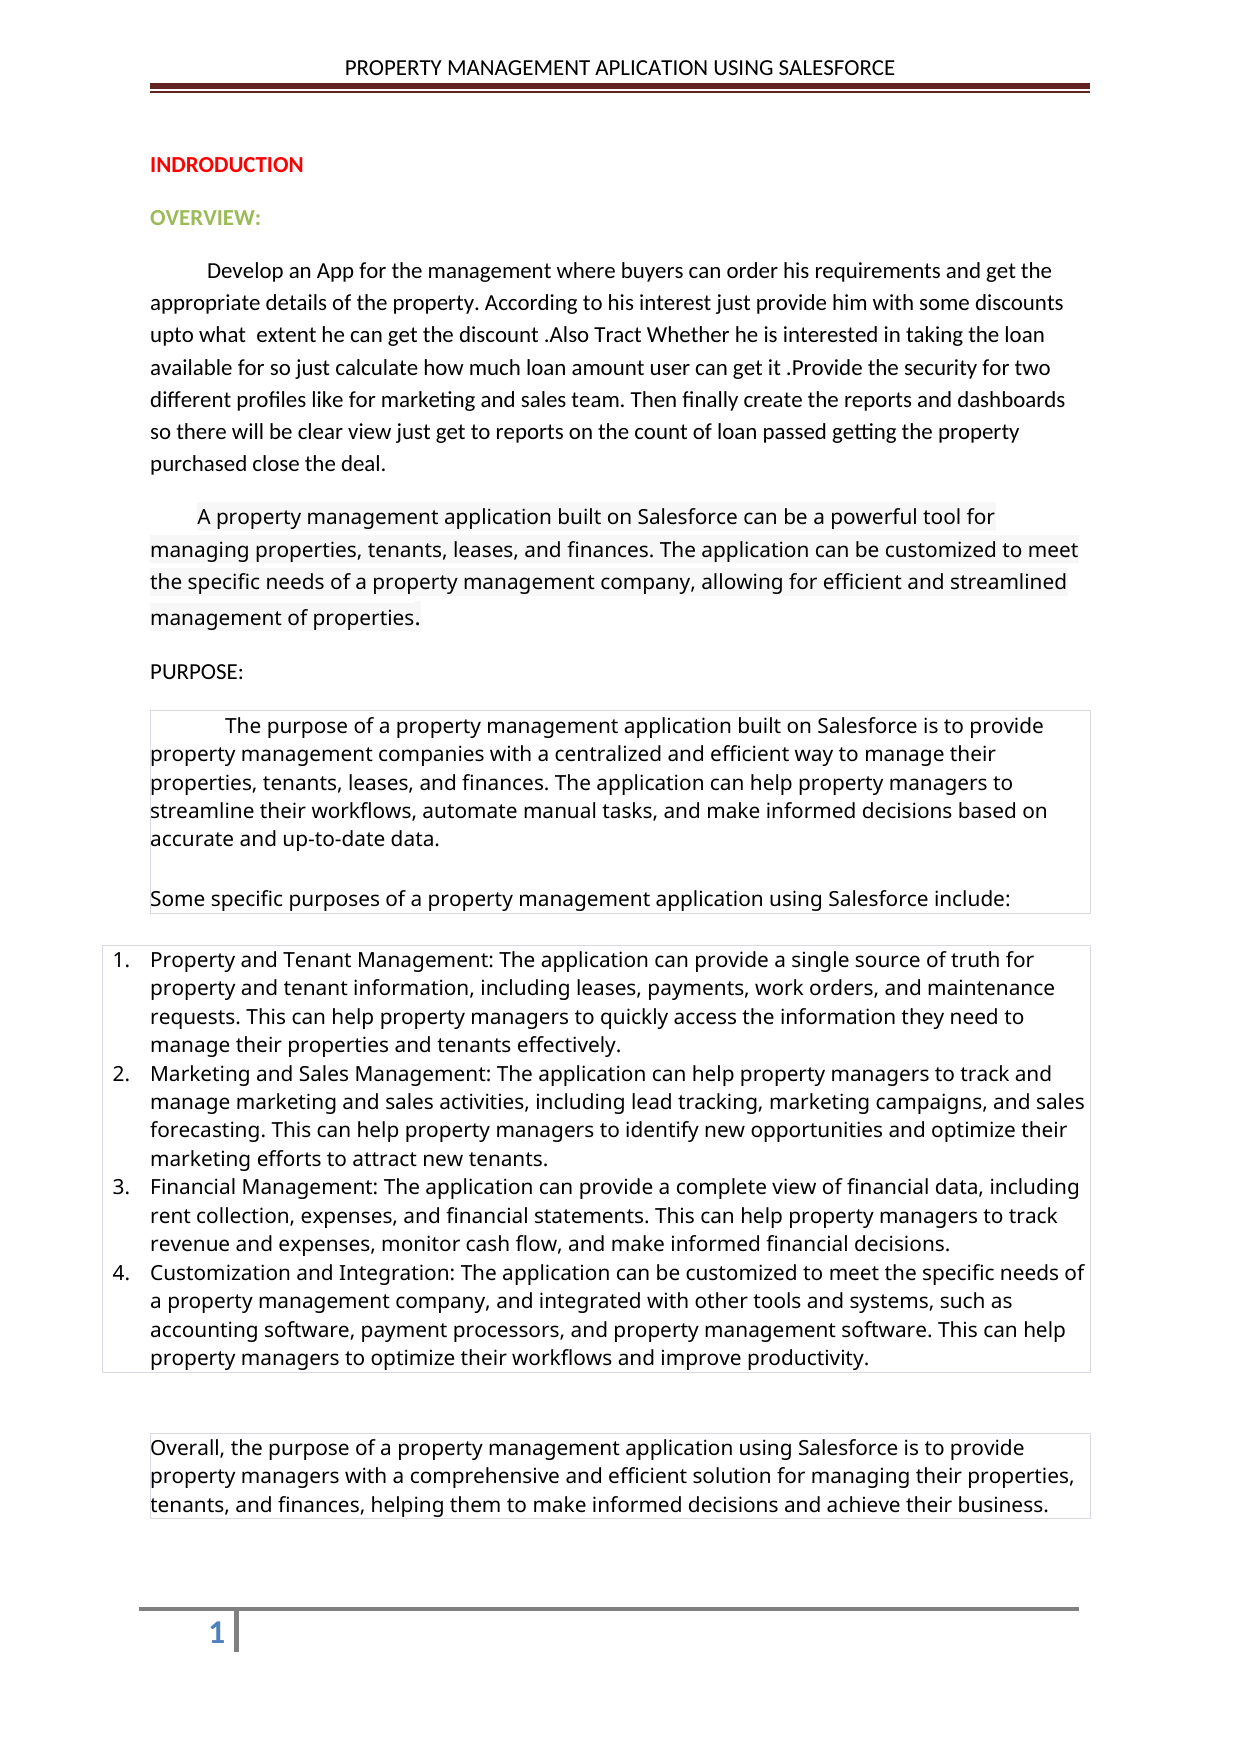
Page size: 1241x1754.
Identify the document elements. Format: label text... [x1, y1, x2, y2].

text Overall, the purpose of a property management application using Salesforce is to provide property managers with a comprehensive and efficient solution for managing their properties, tenants, and finances, helping them to make informed decisions and achieve their business. [151, 1434, 1090, 1518]
list Customization and Integration: The application can be customized to meet the specific needs of a property management company, and integrated with other tools and systems, such as accounting software, payment processors, and property management software. This can help property managers to optimize their workflows and improve productivity. [103, 1257, 1090, 1372]
list Marketing and Sales Management: The application can help property managers to track and manage marketing and sales activities, including lead tracking, marketing campaigns, and sales forecasting. This can help property managers to identify new opportunities and optimize their marketing efforts to attract new tenants. [103, 1058, 1090, 1172]
text Some specific purposes of a property management application using Salesforce include: [151, 884, 1090, 913]
text Develop an App for the management where buyers can order his requirements and get the appropriate details of the property. According to his interest just provide him with some discounts upto what extent he can get the discount .Also Tract Whether he is interested in taking the loan available for so just calculate how much loan amount user can get it .Provide the security for two different profiles like for marketing and sales team. Then finally create the reports and dashboards so there will be clear view just get to reports on the count of loan passed getting the property purchased close the deal. [150, 256, 1090, 477]
text The purpose of a property management application built on Salesforce is to provide property management companies with a centralized and efficient way to manage their properties, tenants, leases, and finances. The application can help property managers to streamline their workflows, automate manual tasks, and make informed decisions based on accurate and up-to-date data. [151, 711, 1090, 853]
text PURPOSE: [150, 657, 1090, 685]
list Property and Tenant Management: The application can provide a single source of truth for property and tenant information, including leases, payments, work orders, and maintenance requests. This can help property managers to quickly access the information they need to manage their properties and tenants effectively. [103, 946, 1090, 1058]
list Financial Management: The application can provide a complete view of financial data, including rent collection, expenses, and financial statements. This can help property managers to track revenue and expenses, monitor cash flow, and make informed financial decisions. [103, 1172, 1090, 1257]
text OVERVIEW: [150, 203, 1090, 231]
text INDRODUCTION [150, 150, 1090, 178]
text A property management application built on Salesforce can be a powerful tool for managing properties, tenants, leases, and finances. The application can be customized to meet the specific needs of a property management company, allowing for efficient and streamlined management of properties. [150, 502, 1090, 632]
